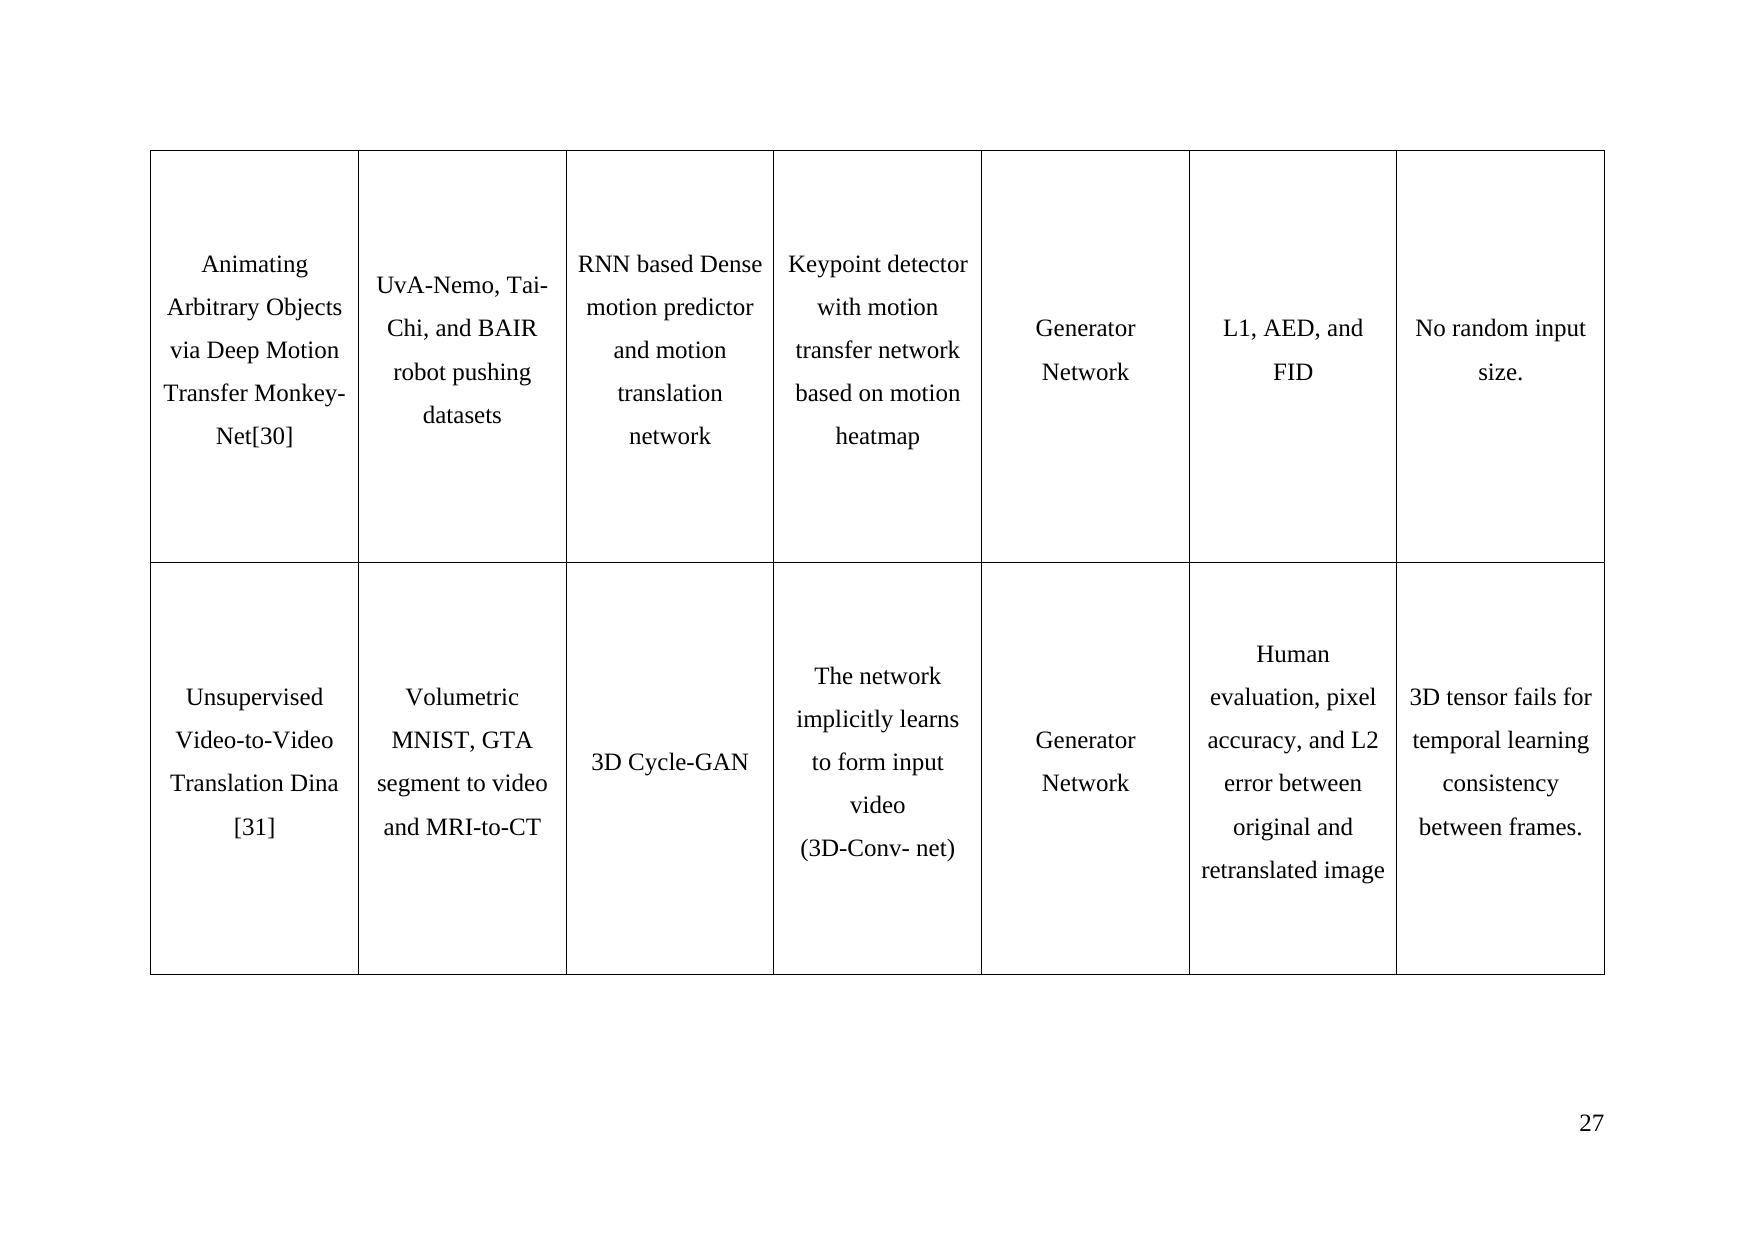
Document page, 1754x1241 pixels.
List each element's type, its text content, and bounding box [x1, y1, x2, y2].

table_cell 3D Cycle-GAN [567, 563, 773, 974]
table_cell Animating Arbitrary Objects via Deep Motion Transfer Monkey-Net[30] [151, 151, 358, 562]
table_cell Generator Network [982, 563, 1189, 974]
table_cell RNN based Dense motion predictor and motion translation network [567, 151, 773, 562]
table_cell L1, AED, and FID [1190, 151, 1396, 562]
table_cell 3D tensor fails for temporal learning consistency between frames. [1397, 563, 1604, 974]
table_cell UvA-Nemo, Tai-Chi, and BAIR robot pushing datasets [359, 151, 566, 562]
table_cell No random input size. [1397, 151, 1604, 562]
table_cell Keypoint detector with motion transfer network based on motion heatmap [774, 151, 981, 562]
table_cell Volumetric MNIST, GTA segment to video and MRI-to-CT [359, 563, 566, 974]
table_cell Unsupervised Video-to-Video Translation Dina [31] [151, 563, 358, 974]
table_cell The network implicitly learns to form input video (3D-Conv- net) [774, 563, 981, 974]
table_cell Human evaluation, pixel accuracy, and L2 error between original and retranslated image [1190, 563, 1396, 974]
table_cell Generator Network [982, 151, 1189, 562]
